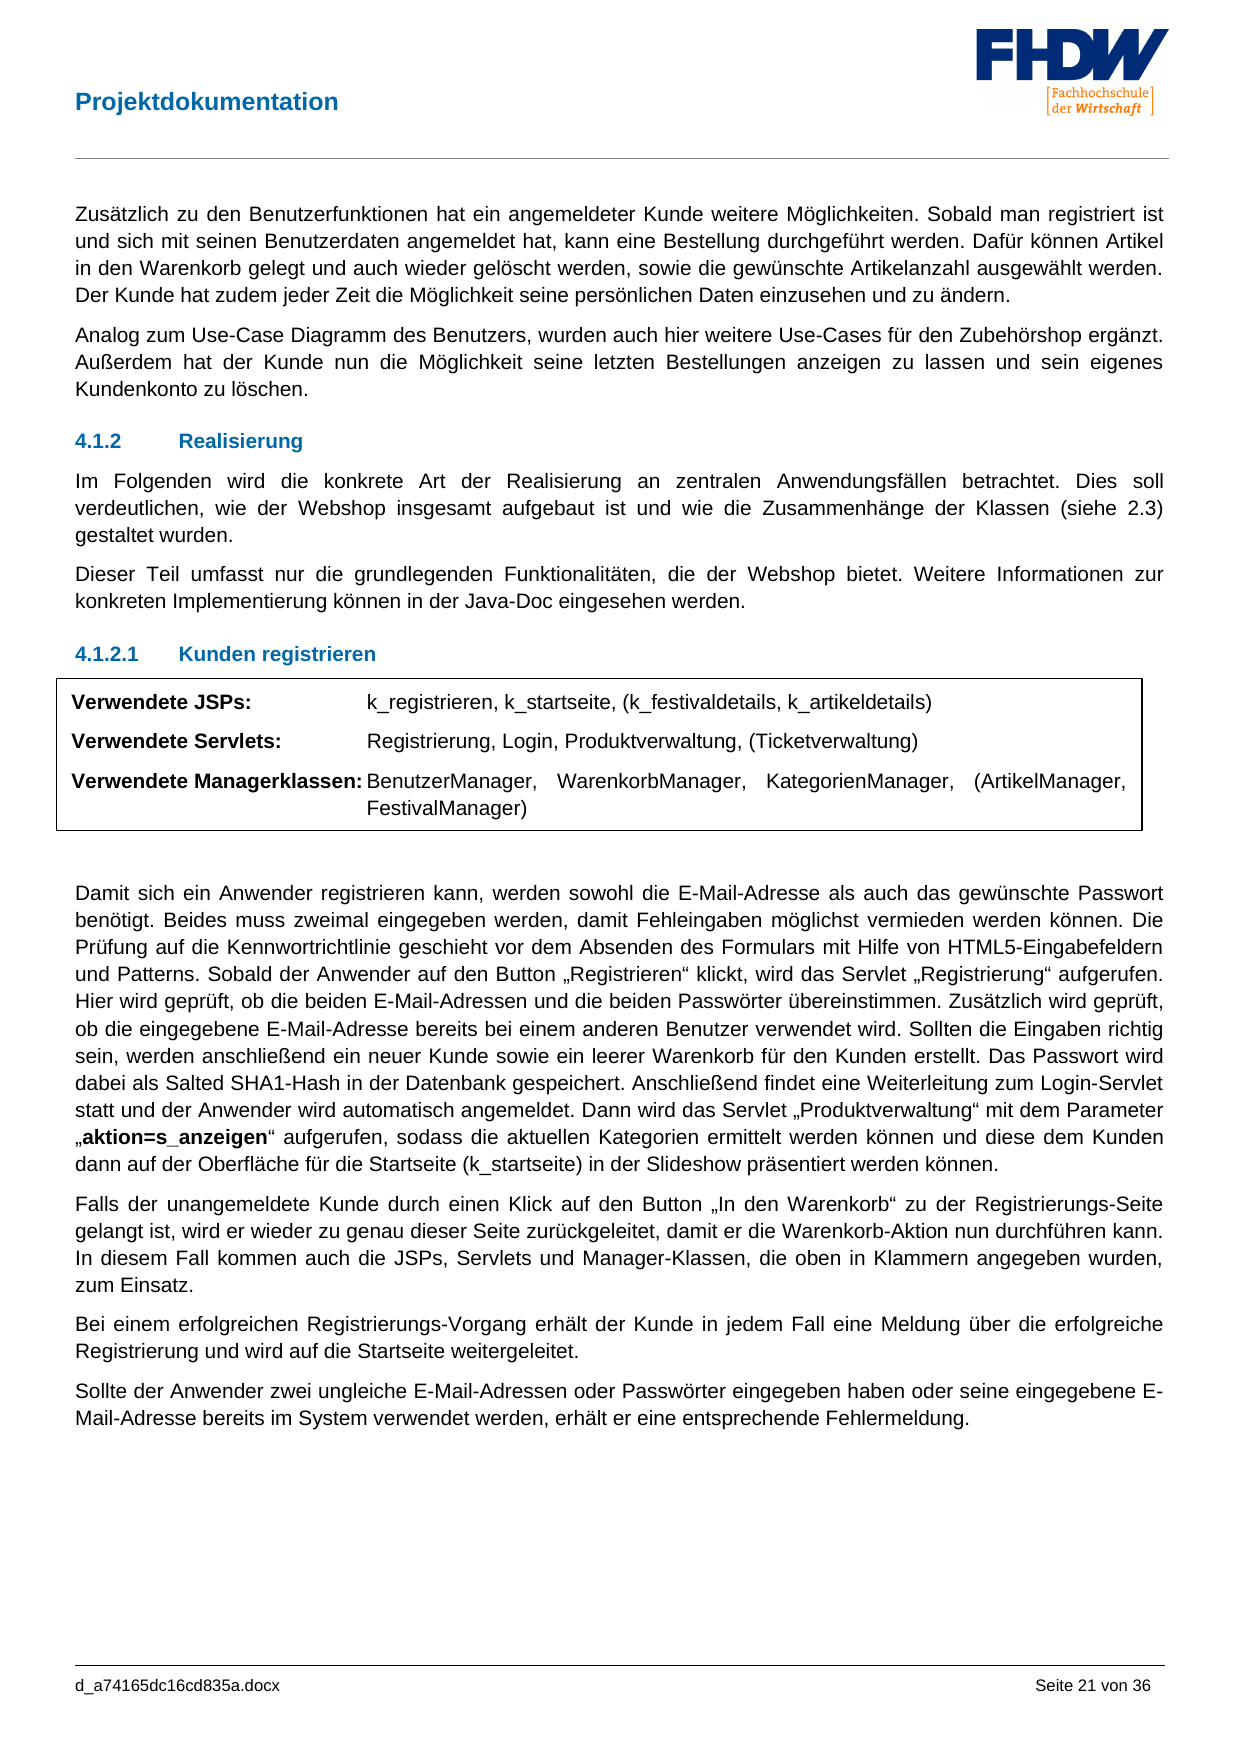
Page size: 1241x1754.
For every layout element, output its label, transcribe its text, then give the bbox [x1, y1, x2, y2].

text Damit sich ein Anwender registrieren kann, werden sowohl die E-Mail-Adresse als auch das gewünschte Passwort benötigt. Beides muss zweimal eingegeben werden, damit Fehleingaben möglichst vermieden werden können. Die Prüfung auf die Kennwortrichtlinie geschieht vor dem Absenden des Formulars mit Hilfe von HTML5-Eingabefeldern und Patterns. Sobald der Anwender auf den Button „Registrieren“ klickt, wird das Servlet „Registrierung“ aufgerufen. Hier wird geprüft, ob die beiden E-Mail-Adressen und die beiden Passwörter übereinstimmen. Zusätzlich wird geprüft, ob die eingegebene E-Mail-Adresse bereits bei einem anderen Benutzer verwendet wird. Sollten die Eingaben richtig sein, werden anschließend ein neuer Kunde sowie ein leerer Warenkorb für den Kunden erstellt. Das Passwort wird dabei als Salted SHA1-Hash in der Datenbank gespeichert. Anschließend findet eine Weiterleitung zum Login-Servlet statt und der Anwender wird automatisch angemeldet. Dann wird das Servlet „Produktverwaltung“ mit dem Parameter „aktion=s_anzeigen“ aufgerufen, sodass die aktuellen Kategorien ermittelt werden können und diese dem Kunden dann auf der Oberfläche für die Startseite (k_startseite) in der Slideshow präsentiert werden können. [75, 878, 1165, 1176]
text Analog zum Use-Case Diagramm des Benutzers, wurden auch hier weitere Use-Cases für den Zubehörshop ergänzt. Außerdem hat der Kunde nun die Möglichkeit seine letzten Bestellungen anzeigen zu lassen und sein eigenes Kundenkonto zu löschen. [75, 319, 1165, 401]
text Sollte der Anwender zwei ungleiche E-Mail-Adressen oder Passwörter eingegeben haben oder seine eingegebene E-Mail-Adresse bereits im System verwendet werden, erhält er eine entsprechende Fehlermeldung. [75, 1376, 1165, 1430]
picture [976, 29, 1169, 116]
subtitle Kunden registrieren [75, 638, 1165, 665]
text Im Folgenden wird die konkrete Art der Realisierung an zentralen Anwendungsfällen betrachtet. Dies soll verdeutlichen, wie der Webshop insgesamt aufgebaut ist und wie die Zusammenhänge der Klassen (siehe 2.3) gestaltet wurden. [75, 465, 1165, 547]
text Zusätzlich zu den Benutzerfunktionen hat ein angemeldeter Kunde weitere Möglichkeiten. Sobald man registriert ist und sich mit seinen Benutzerdaten angemeldet hat, kann eine Bestellung durchgeführt werden. Dafür können Artikel in den Warenkorb gelegt und auch wieder gelöscht werden, sowie die gewünschte Artikelanzahl ausgewählt werden. Der Kunde hat zudem jeder Zeit die Möglichkeit seine persönlichen Daten einzusehen und zu ändern. [75, 199, 1165, 307]
subtitle Realisierung [75, 426, 1165, 453]
text Dieser Teil umfasst nur die grundlegenden Funktionalitäten, die der Webshop bietet. Weitere Informationen zur konkreten Implementierung können in der Java-Doc eingesehen werden. [75, 559, 1165, 613]
text Bei einem erfolgreichen Registrierungs-Vorgang erhält der Kunde in jedem Fall eine Meldung über die erfolgreiche Registrierung und wird auf die Startseite weitergeleitet. [75, 1309, 1165, 1363]
text Falls der unangemeldete Kunde durch einen Klick auf den Button „In den Warenkorb“ zu der Registrierungs-Seite gelangt ist, wird er wieder zu genau dieser Seite zurückgeleitet, damit er die Warenkorb-Aktion nun durchführen kann. In diesem Fall kommen auch die JSPs, Servlets und Manager-Klassen, die oben in Klammern angegeben wurden, zum Einsatz. [75, 1188, 1165, 1297]
